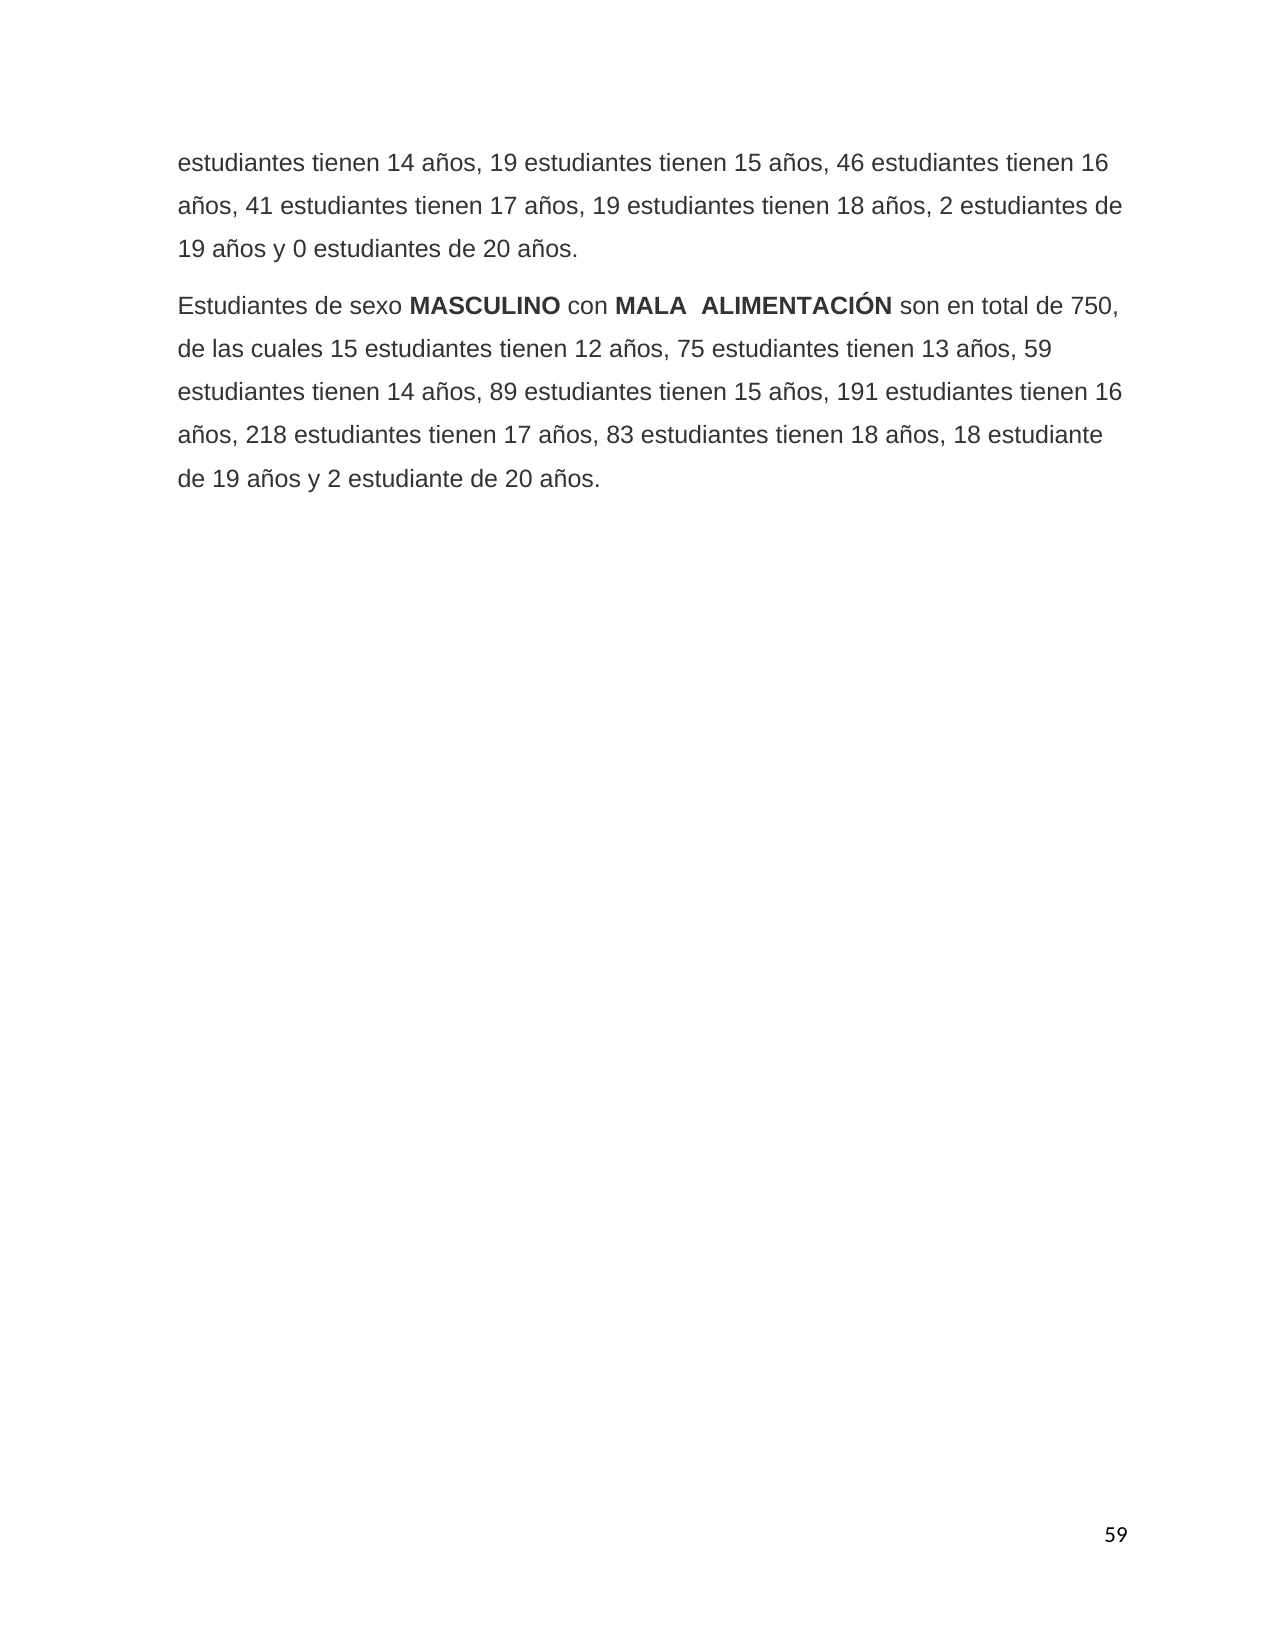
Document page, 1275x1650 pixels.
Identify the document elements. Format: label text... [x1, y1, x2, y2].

text Estudiantes de sexo MASCULINO con MALA ALIMENTACIÓN son en total de 750, de las cuales 15 estudiantes tienen 12 años, 75 estudiantes tienen 13 años, 59 estudiantes tienen 14 años, 89 estudiantes tienen 15 años, 191 estudiantes tienen 16 años, 218 estudiantes tienen 17 años, 83 estudiantes tienen 18 años, 18 estudiante de 19 años y 2 estudiante de 20 años. [177, 291, 1127, 492]
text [177, 148, 1127, 263]
